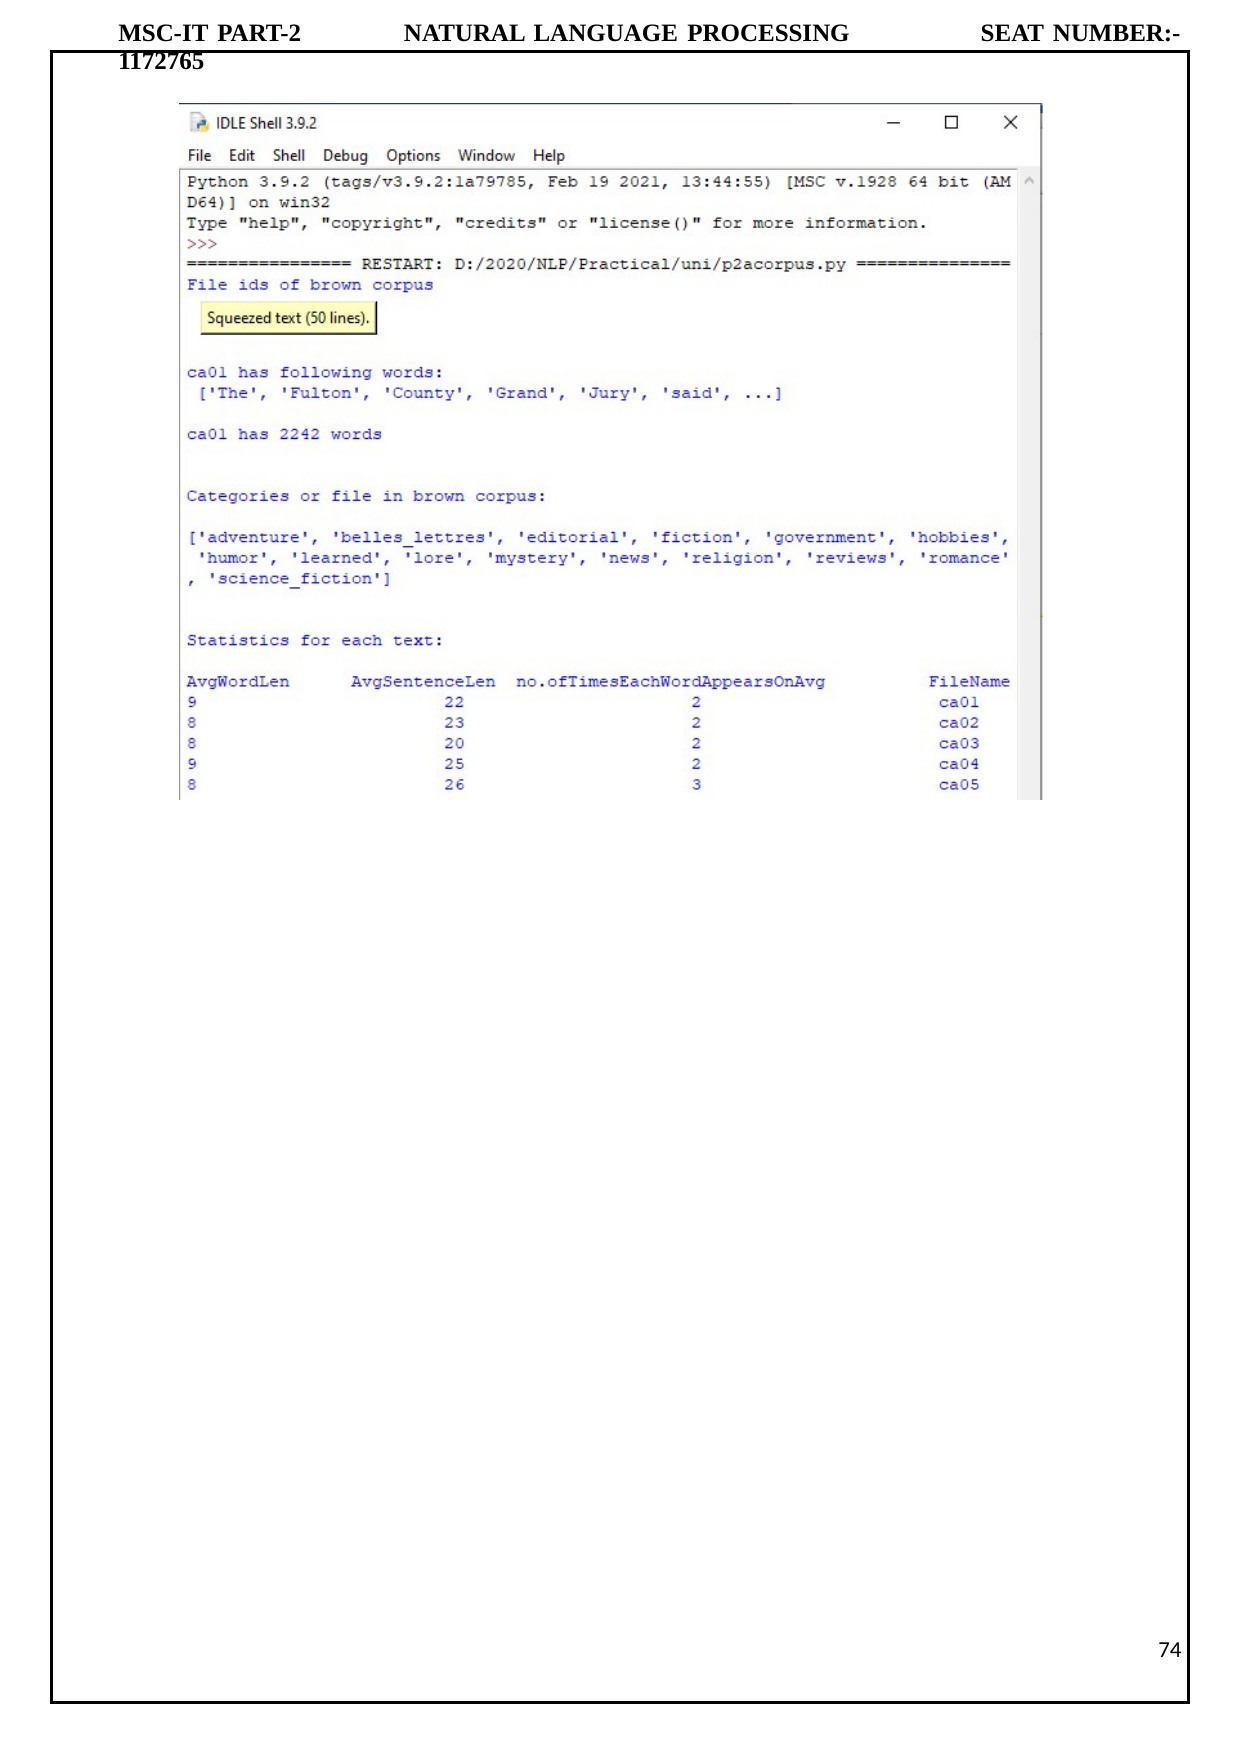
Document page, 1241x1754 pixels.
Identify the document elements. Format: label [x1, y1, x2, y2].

picture [179, 103, 1043, 800]
